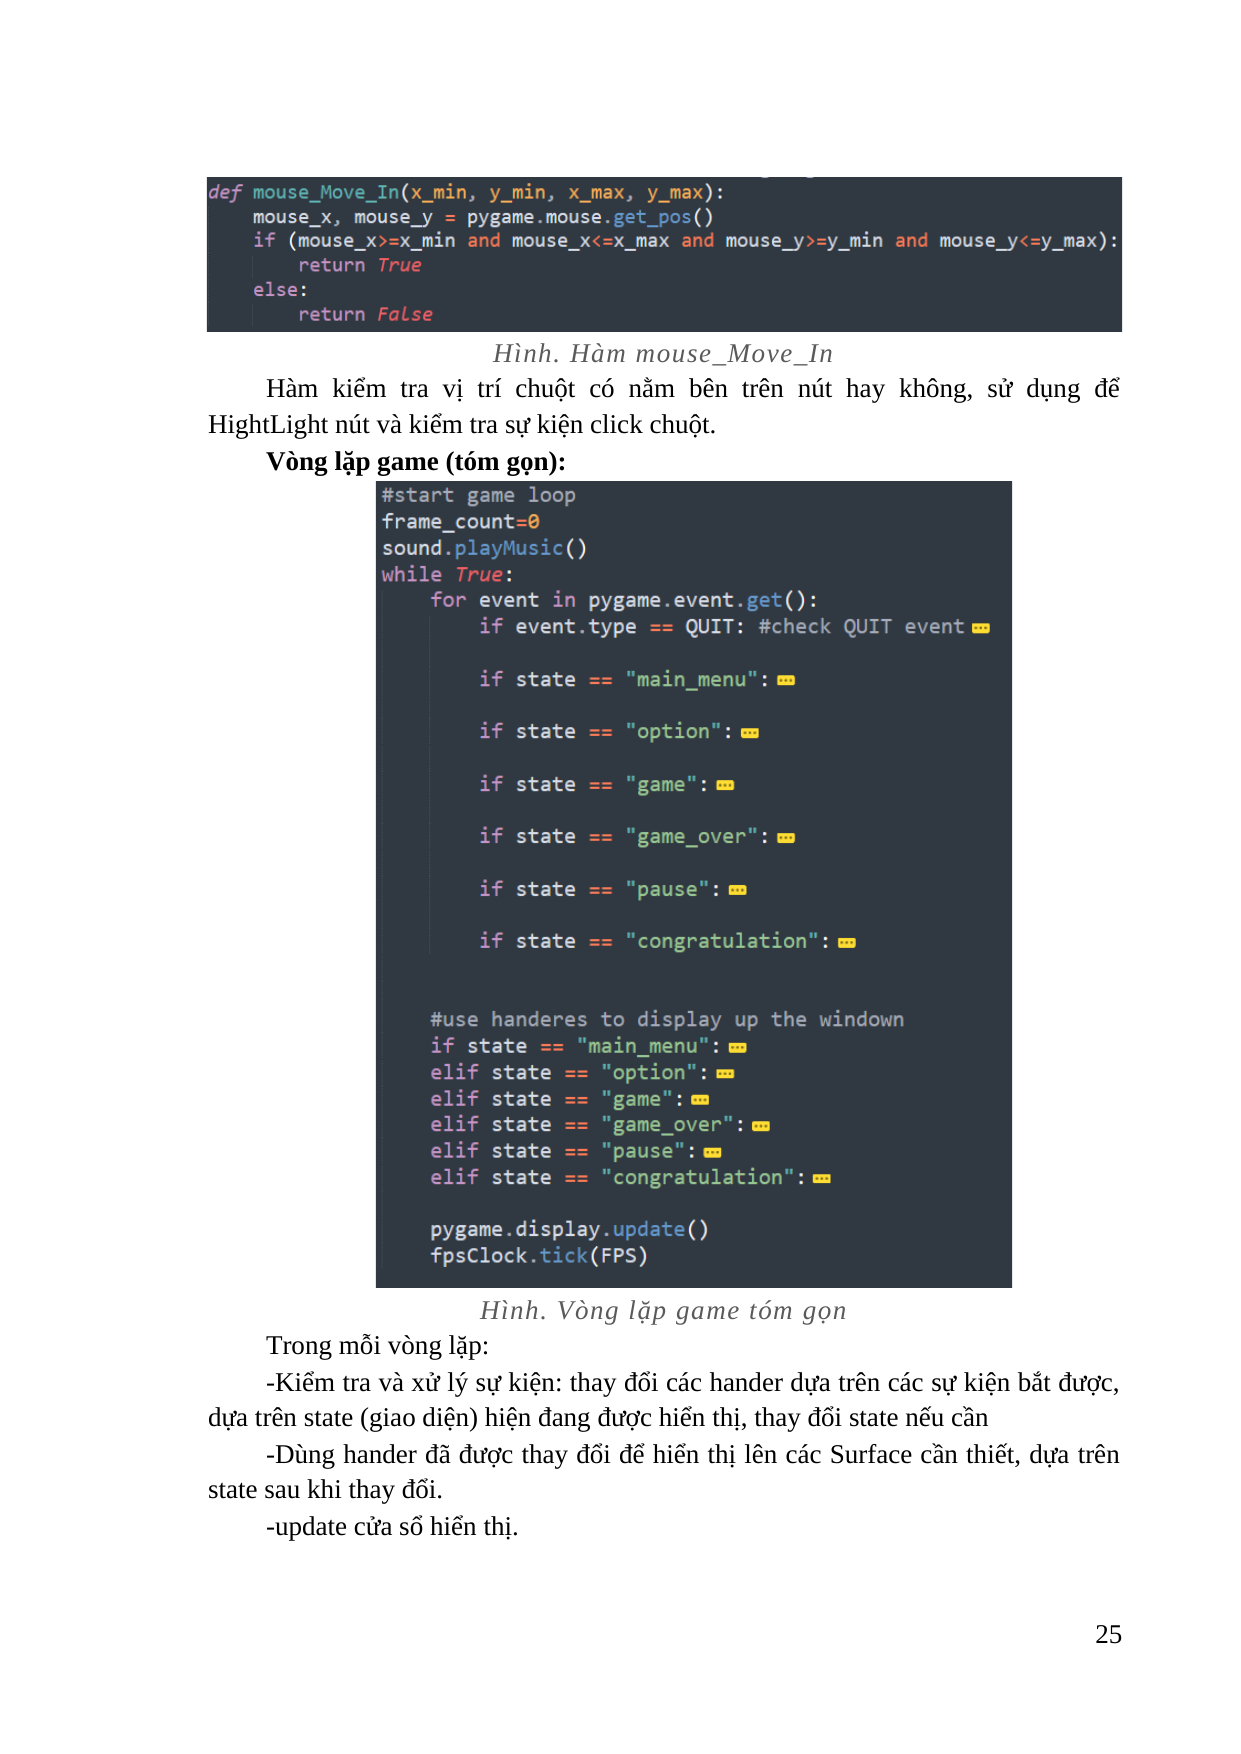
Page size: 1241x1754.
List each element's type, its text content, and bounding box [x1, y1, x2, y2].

picture [206, 177, 1123, 332]
text -Kiểm tra và xử lý sự kiện: thay đổi các hander dựa trên các sự kiện bắt được, dựa trên state (giao diện) hiện đang được hiển thị, thay đổi state nếu cần [208, 1366, 1122, 1432]
text Vòng lặp game (tóm gọn): [208, 445, 1122, 476]
subtitle Hình. Vòng lặp game tóm gọn [207, 1294, 1122, 1325]
subtitle Hình. Hàm mouse_Move_In [207, 337, 1122, 368]
text Trong mỗi vòng lặp: [208, 1329, 1122, 1360]
text -Dùng hander đã được thay đổi để hiển thị lên các Surface cần thiết, dựa trên state sau khi thay đổi. [208, 1438, 1122, 1504]
text -update cửa sổ hiển thị. [208, 1510, 1122, 1541]
picture [375, 481, 1013, 1288]
text Hàm kiểm tra vị trí chuột có nằm bên trên nút hay không, sử dụng để HightLight nút và kiểm tra sự kiện click chuột. [208, 373, 1122, 439]
